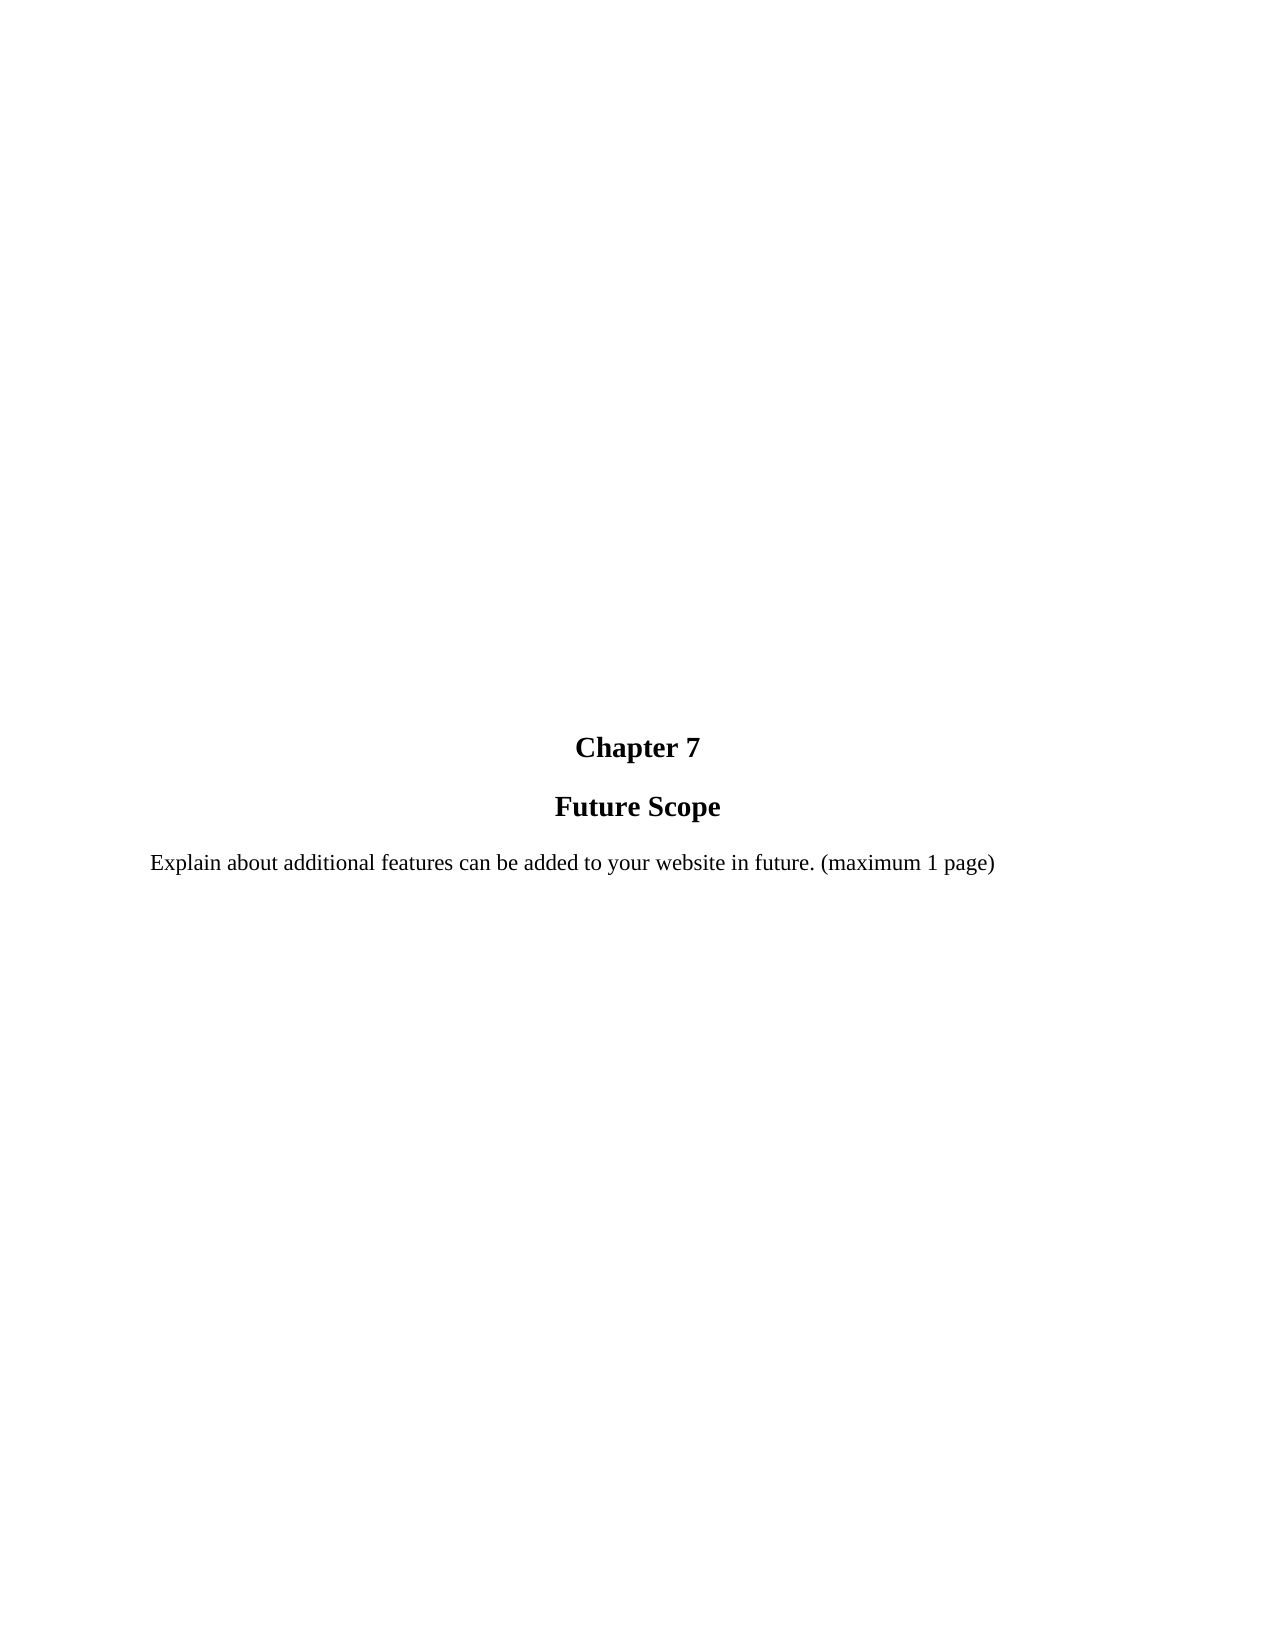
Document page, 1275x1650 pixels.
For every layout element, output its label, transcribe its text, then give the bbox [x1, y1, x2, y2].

text Explain about additional features can be added to your website in future. (maximum 1 page) [150, 849, 1125, 875]
text Future Scope [150, 789, 1125, 823]
text Chapter 7 [150, 730, 1125, 764]
